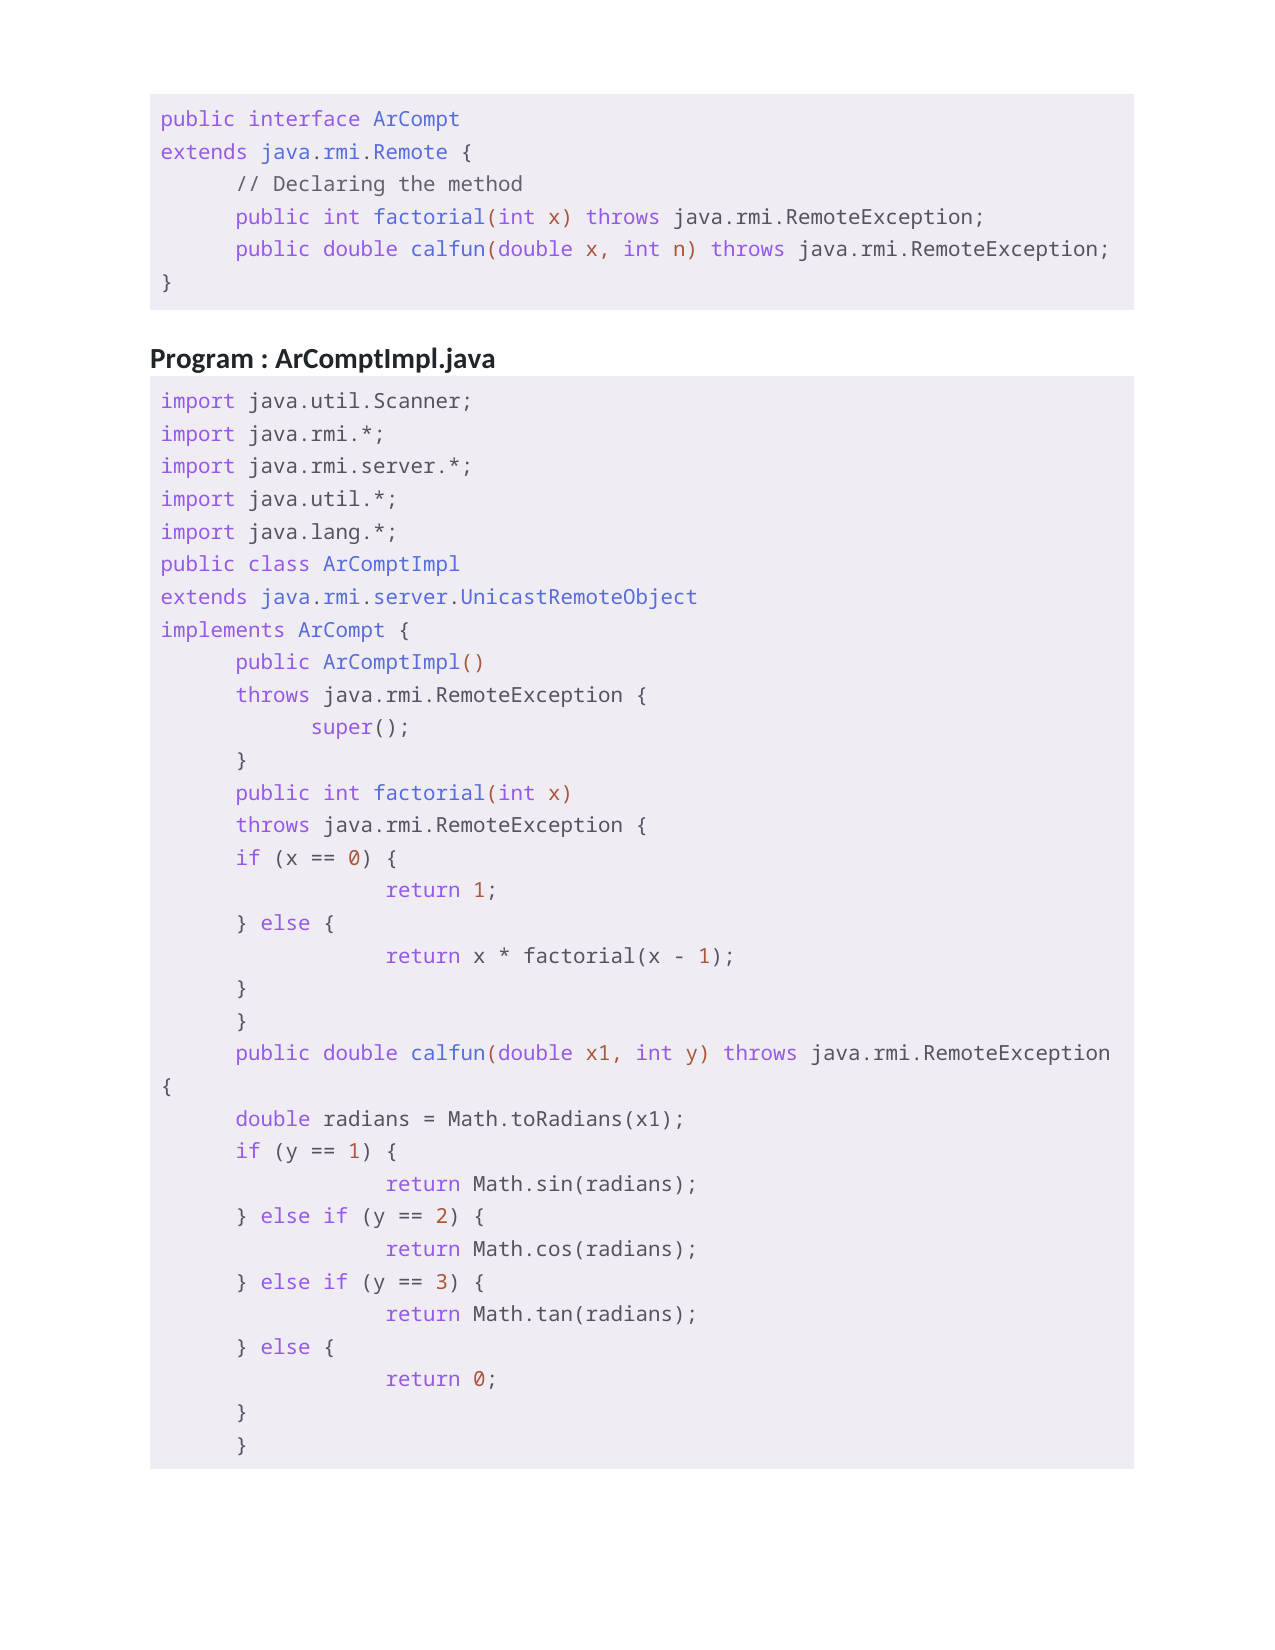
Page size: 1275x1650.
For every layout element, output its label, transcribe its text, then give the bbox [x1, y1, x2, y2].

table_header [150, 376, 1134, 1469]
text Program : ArComptImpl.java [150, 340, 1134, 376]
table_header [150, 94, 1134, 310]
